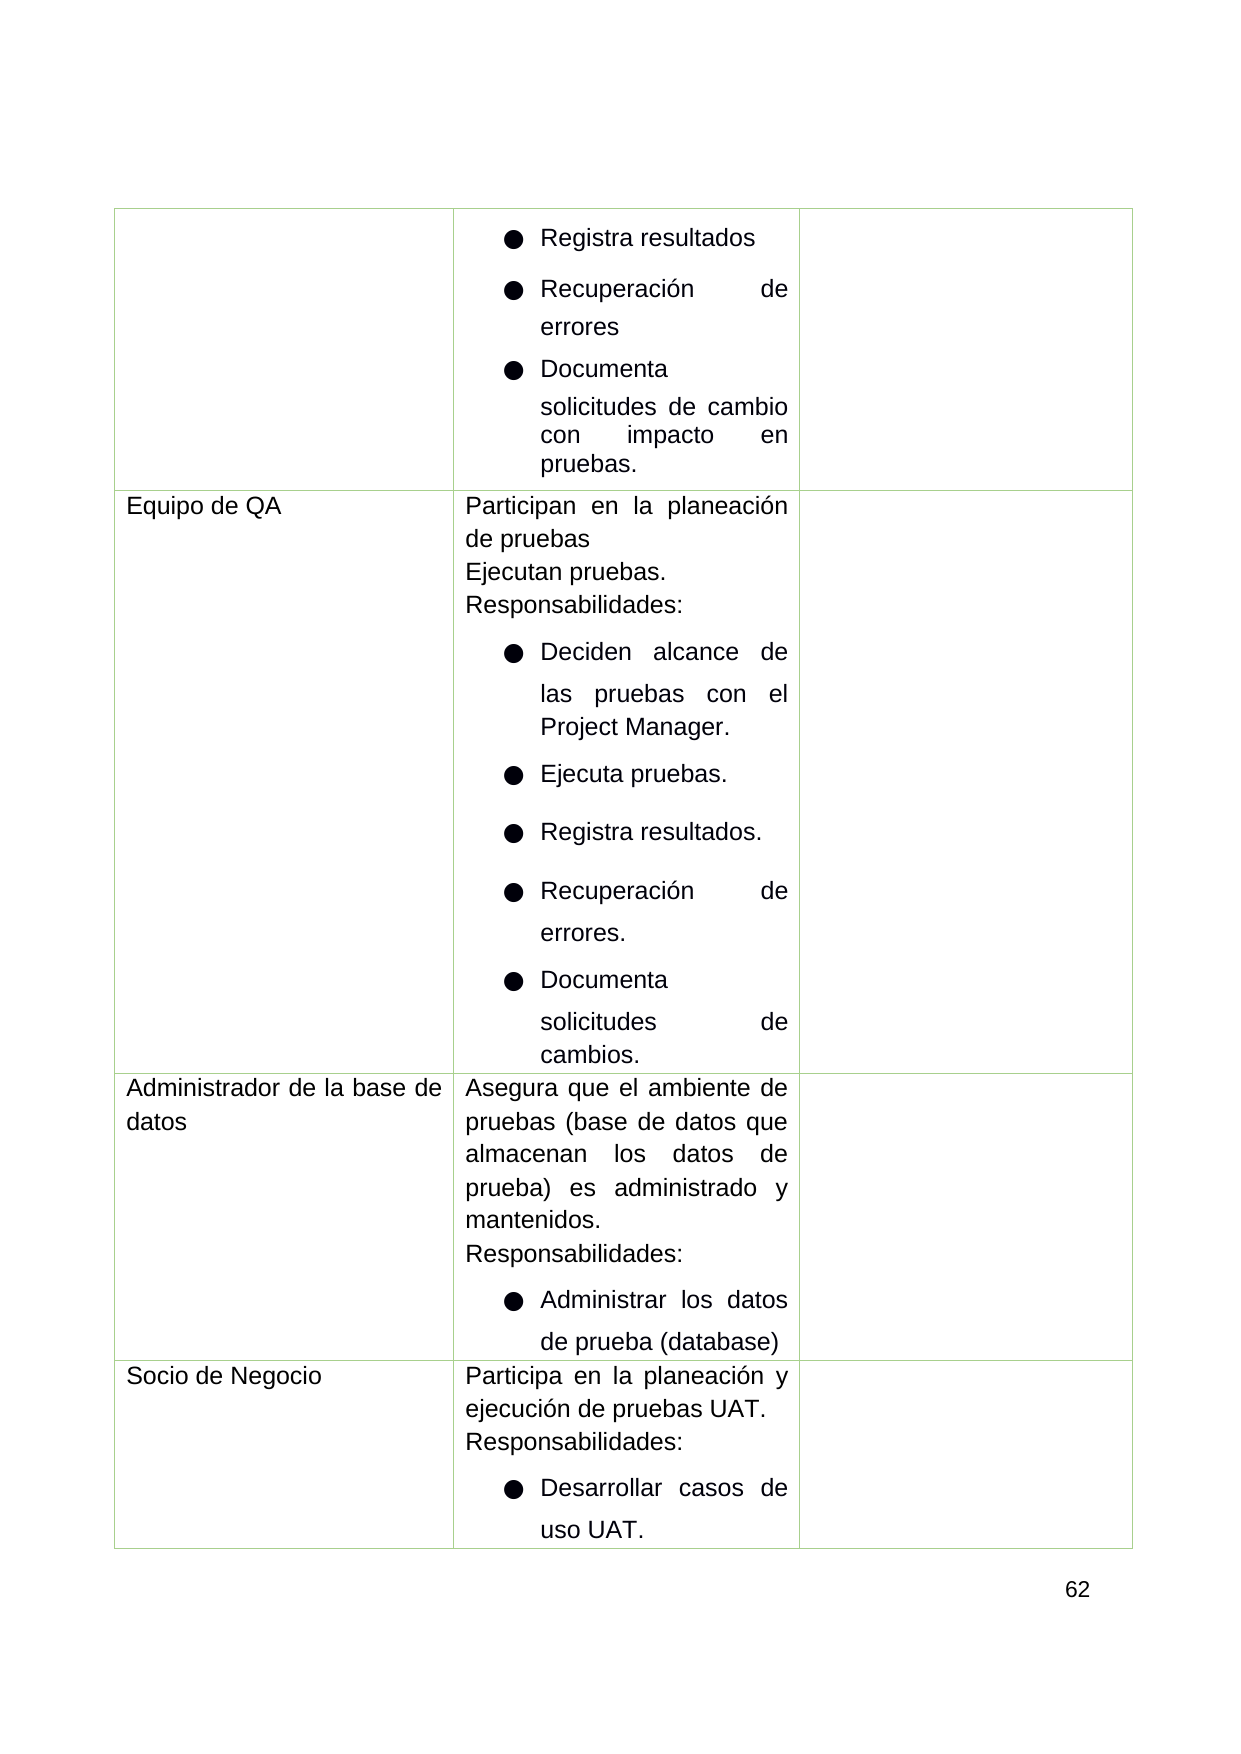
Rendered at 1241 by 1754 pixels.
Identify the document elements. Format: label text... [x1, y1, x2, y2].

table_cell Equipo de QA [115, 491, 453, 1072]
table_cell Socio de Negocio [115, 1361, 453, 1548]
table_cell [454, 209, 799, 490]
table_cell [454, 1361, 799, 1548]
table_cell [800, 209, 1132, 490]
table_cell [800, 491, 1132, 1072]
table_cell [800, 1361, 1132, 1548]
table_cell Asegura que el ambiente de pruebas (base de datos que almacenan los datos de prueba) es administrado y mantenidos. Responsabilidades: Administrar los datos de prueba (database) [454, 1074, 799, 1360]
table_cell Administrador de la base de datos [115, 1074, 453, 1360]
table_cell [115, 209, 453, 490]
table_cell [800, 1074, 1132, 1360]
table_cell Participan en la planeación de pruebas Ejecutan pruebas. Responsabilidades: Deciden alcance de las pruebas con el Project Manager. Ejecuta pruebas. Registra resultados. Recuperación de errores. Documenta solicitudes de cambios. [454, 491, 799, 1072]
